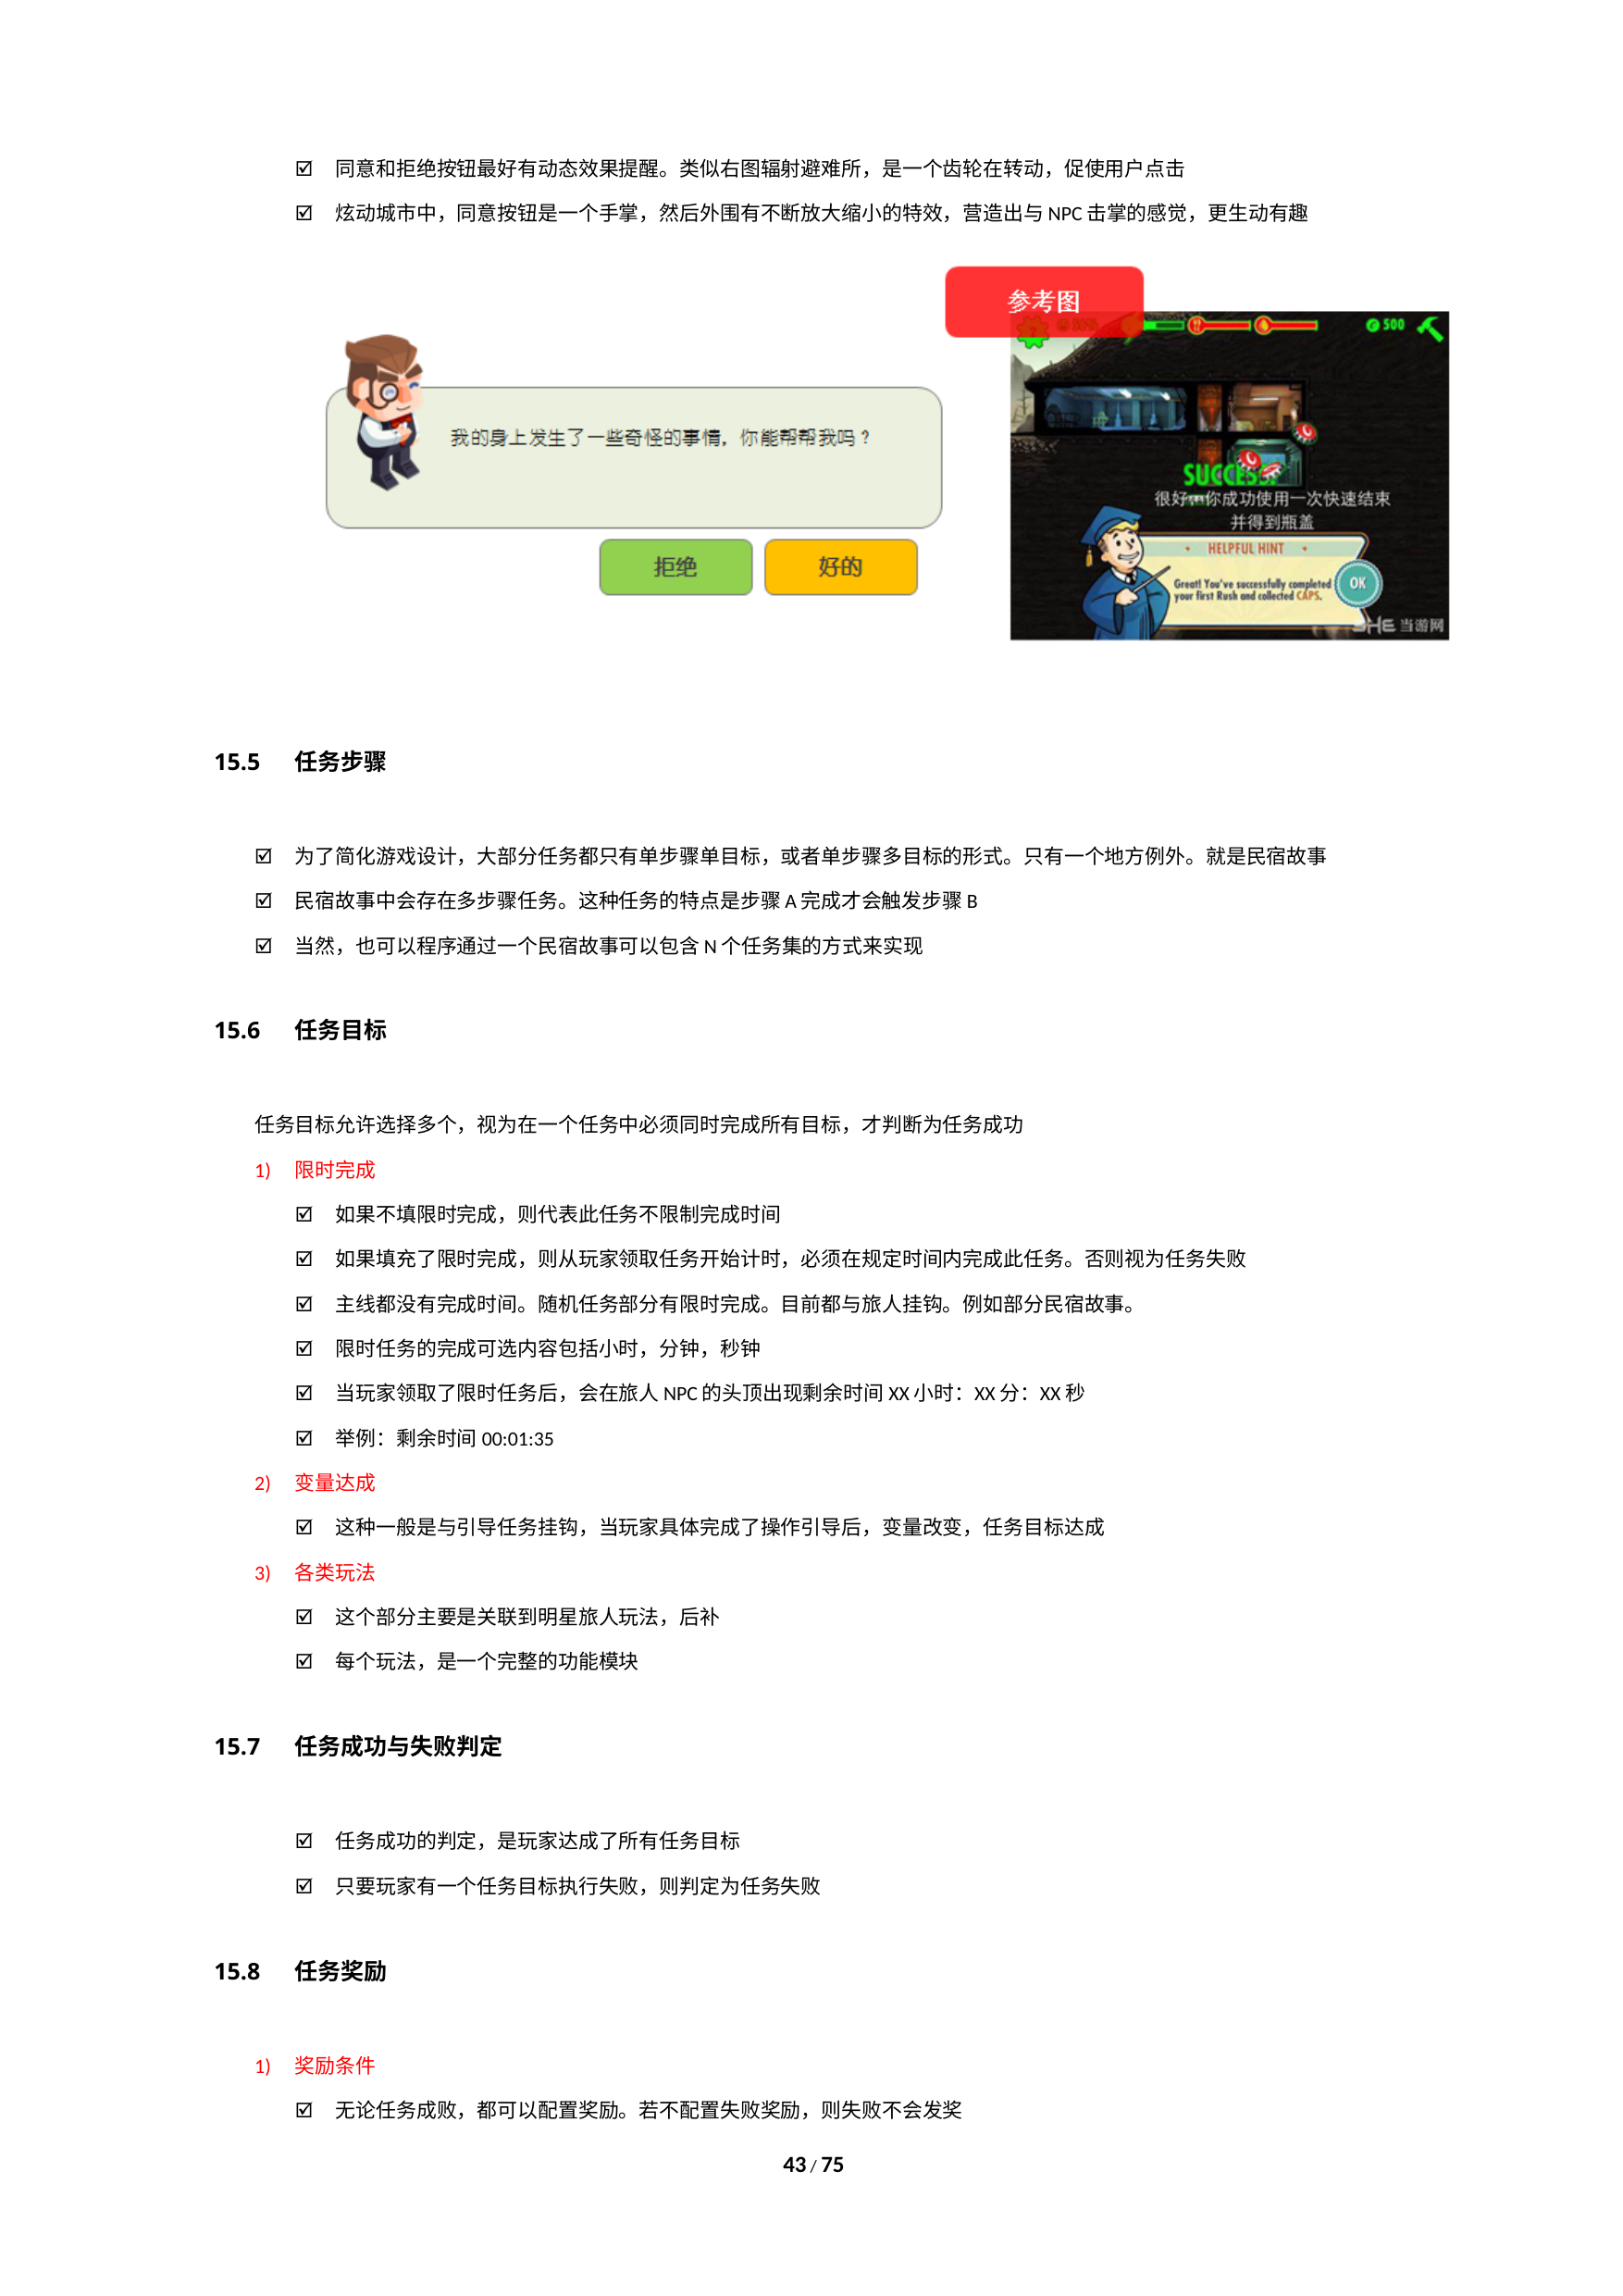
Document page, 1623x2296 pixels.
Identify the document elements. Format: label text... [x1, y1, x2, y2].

list 限时完成 [254, 1153, 1449, 1184]
list 同意和拒绝按钮最好有动态效果提醒。类似右图辐射避难所，是一个齿轮在转动，促使用户点击 [295, 152, 1449, 182]
list 任务成功的判定，是玩家达成了所有任务目标 [295, 1825, 1449, 1855]
list 这种一般是与引导任务挂钩，当玩家具体完成了操作引导后，变量改变，任务目标达成 [295, 1511, 1449, 1542]
list 如果填充了限时完成，则从玩家领取任务开始计时，必须在规定时间内完成此任务。否则视为任务失败 [295, 1243, 1449, 1273]
subtitle 任务目标 [214, 999, 1449, 1059]
list 只要玩家有一个任务目标执行失败，则判定为任务失败 [295, 1869, 1449, 1900]
list 主线都没有完成时间。随机任务部分有限时完成。目前都与旅人挂钩。例如部分民宿故事。 [295, 1287, 1449, 1318]
list 无论任务成败，都可以配置奖励。若不配置失败奖励，则失败不会发奖 [295, 2094, 1449, 2124]
list 当玩家领取了限时任务后，会在旅人NPC的头顶出现剩余时间 XX小时：XX分：XX秒 [295, 1377, 1449, 1408]
list 每个玩法，是一个完整的功能模块 [295, 1645, 1449, 1676]
list 各类玩法 [254, 1556, 1449, 1586]
subtitle 任务奖励 [214, 1940, 1449, 2000]
list 奖励条件 [254, 2049, 1449, 2079]
list 为了简化游戏设计，大部分任务都只有单步骤单目标，或者单步骤多目标的形式。只有一个地方例外。就是民宿故事 [254, 839, 1449, 870]
list 这个部分主要是关联到明星旅人玩法，后补 [295, 1601, 1449, 1631]
list 变量达成 [254, 1467, 1449, 1496]
list 炫动城市中，同意按钮是一个手掌，然后外围有不断放大缩小的特效，营造出与NPC击掌的感觉，更生动有趣 [295, 197, 1449, 227]
text 任务目标允许选择多个，视为在一个任务中必须同时完成所有目标，才判断为任务成功 [254, 1109, 1449, 1139]
picture [294, 242, 1474, 668]
list 当然，也可以程序通过一个民宿故事可以包含N个任务集的方式来实现 [254, 929, 1449, 960]
list 民宿故事中会存在多步骤任务。这种任务的特点是步骤A完成才会触发步骤B [254, 885, 1449, 914]
subtitle 任务成功与失败判定 [214, 1715, 1449, 1775]
subtitle 任务步骤 [214, 730, 1449, 790]
list 限时任务的完成可选内容包括小时，分钟，秒钟 [295, 1333, 1449, 1362]
list 举例：剩余时间 00:01:35 [295, 1421, 1449, 1452]
list 如果不填限时完成，则代表此任务不限制完成时间 [295, 1198, 1449, 1228]
